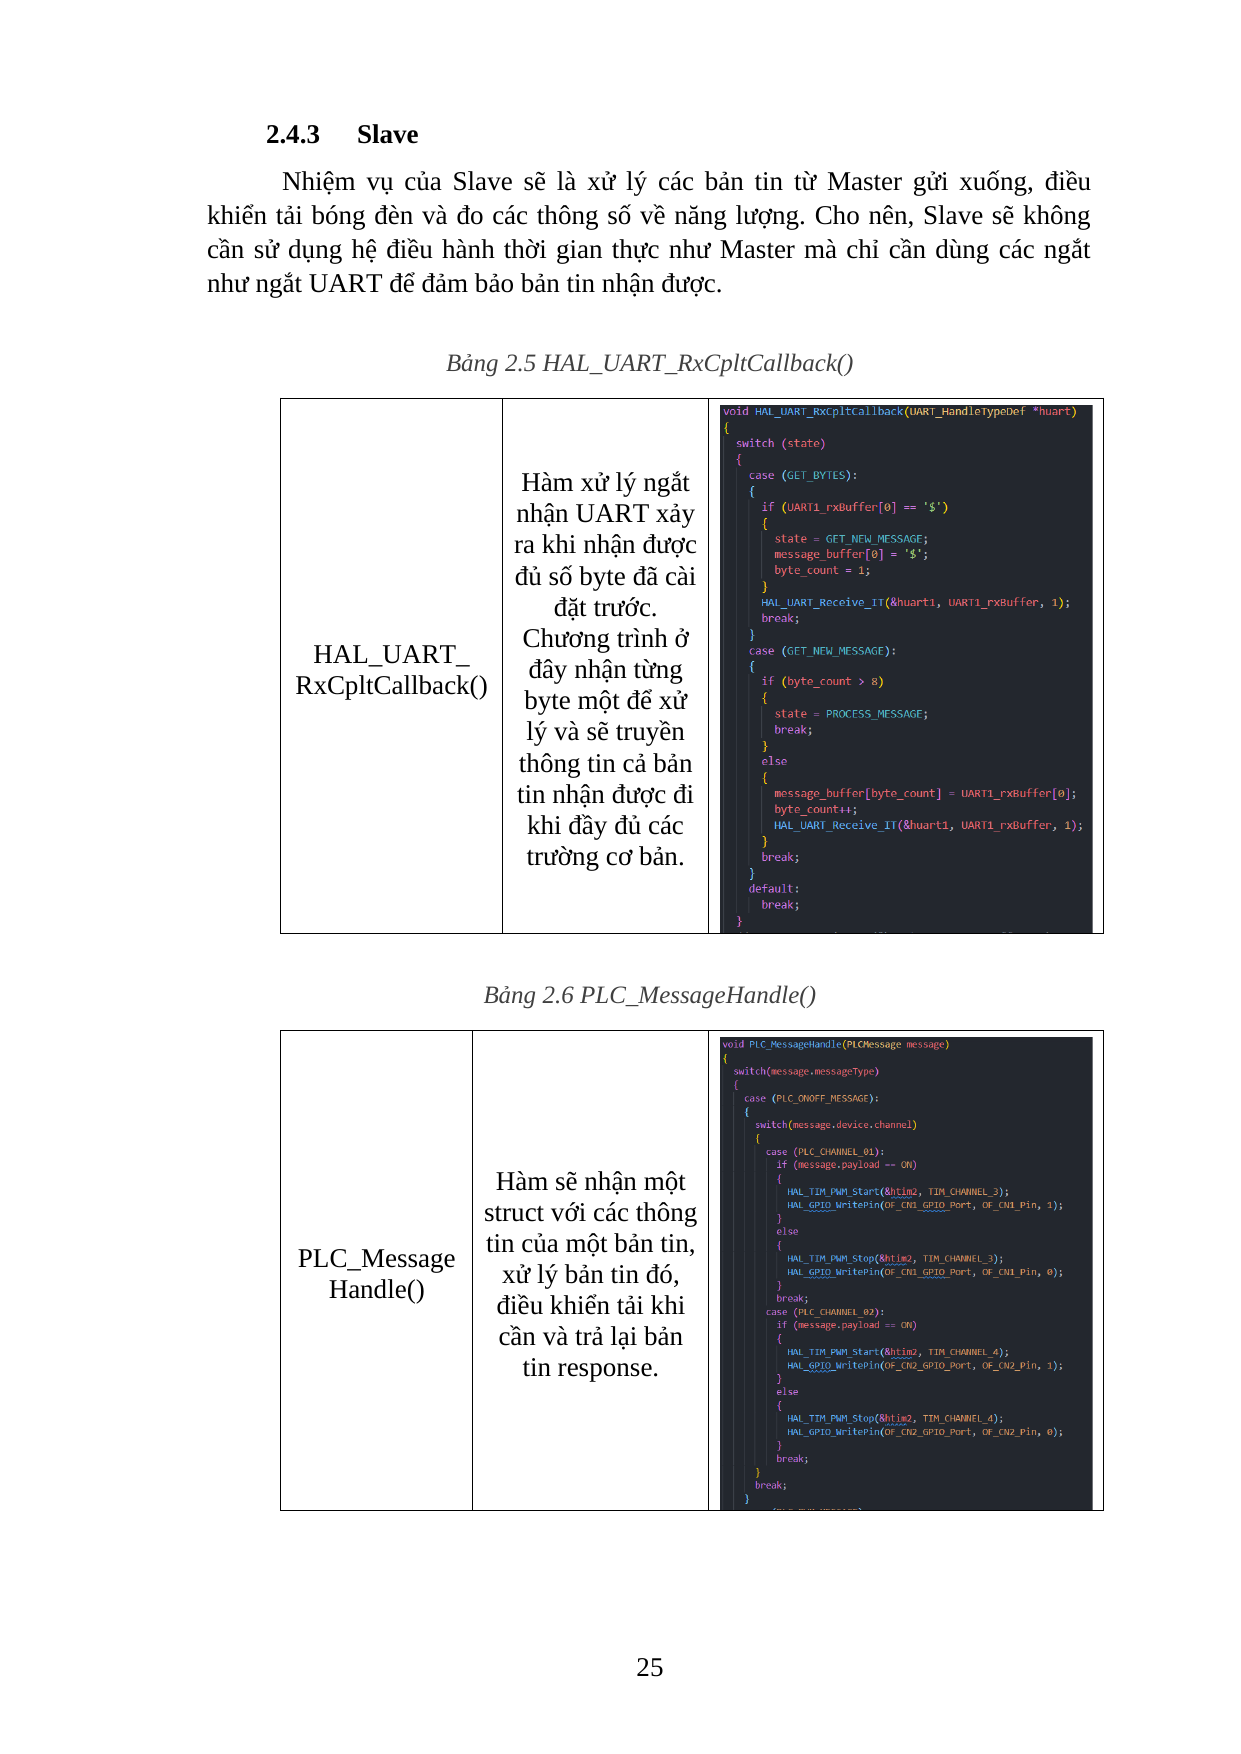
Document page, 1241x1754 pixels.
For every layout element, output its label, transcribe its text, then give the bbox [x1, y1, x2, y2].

table_header Hàm sẽ nhận một struct với các thông tin của một bản tin, xử lý bản tin đó, điều khiển tải khi cần và trả lại bản tin response. [473, 1031, 708, 1510]
picture [720, 405, 1093, 933]
table_header [709, 1031, 1103, 1510]
table_header HAL_UART_ RxCpltCallback() [281, 399, 502, 933]
subtitle Slave [266, 118, 1092, 149]
table_header [709, 399, 1103, 933]
text Nhiệm vụ của Slave sẽ là xử lý các bản tin từ Master gửi xuống, điều khiển tải bóng đèn và đo các thông số về năng lượng. Cho nên, Slave sẽ không cần sử dụng hệ điều hành thời gian thực như Master mà chỉ cần dùng các ngắt như ngắt UART để đảm bảo bản tin nhận được. [207, 165, 1092, 298]
picture [720, 1037, 1093, 1510]
table_header Hàm xử lý ngắt nhận UART xảy ra khi nhận được đủ số byte đã cài đặt trước. Chương trình ở đây nhận từng byte một để xử lý và sẽ truyền thông tin cả bản tin nhận được đi khi đầy đủ các trường cơ bản. [503, 399, 708, 933]
table_header PLC_MessageHandle() [281, 1031, 472, 1510]
